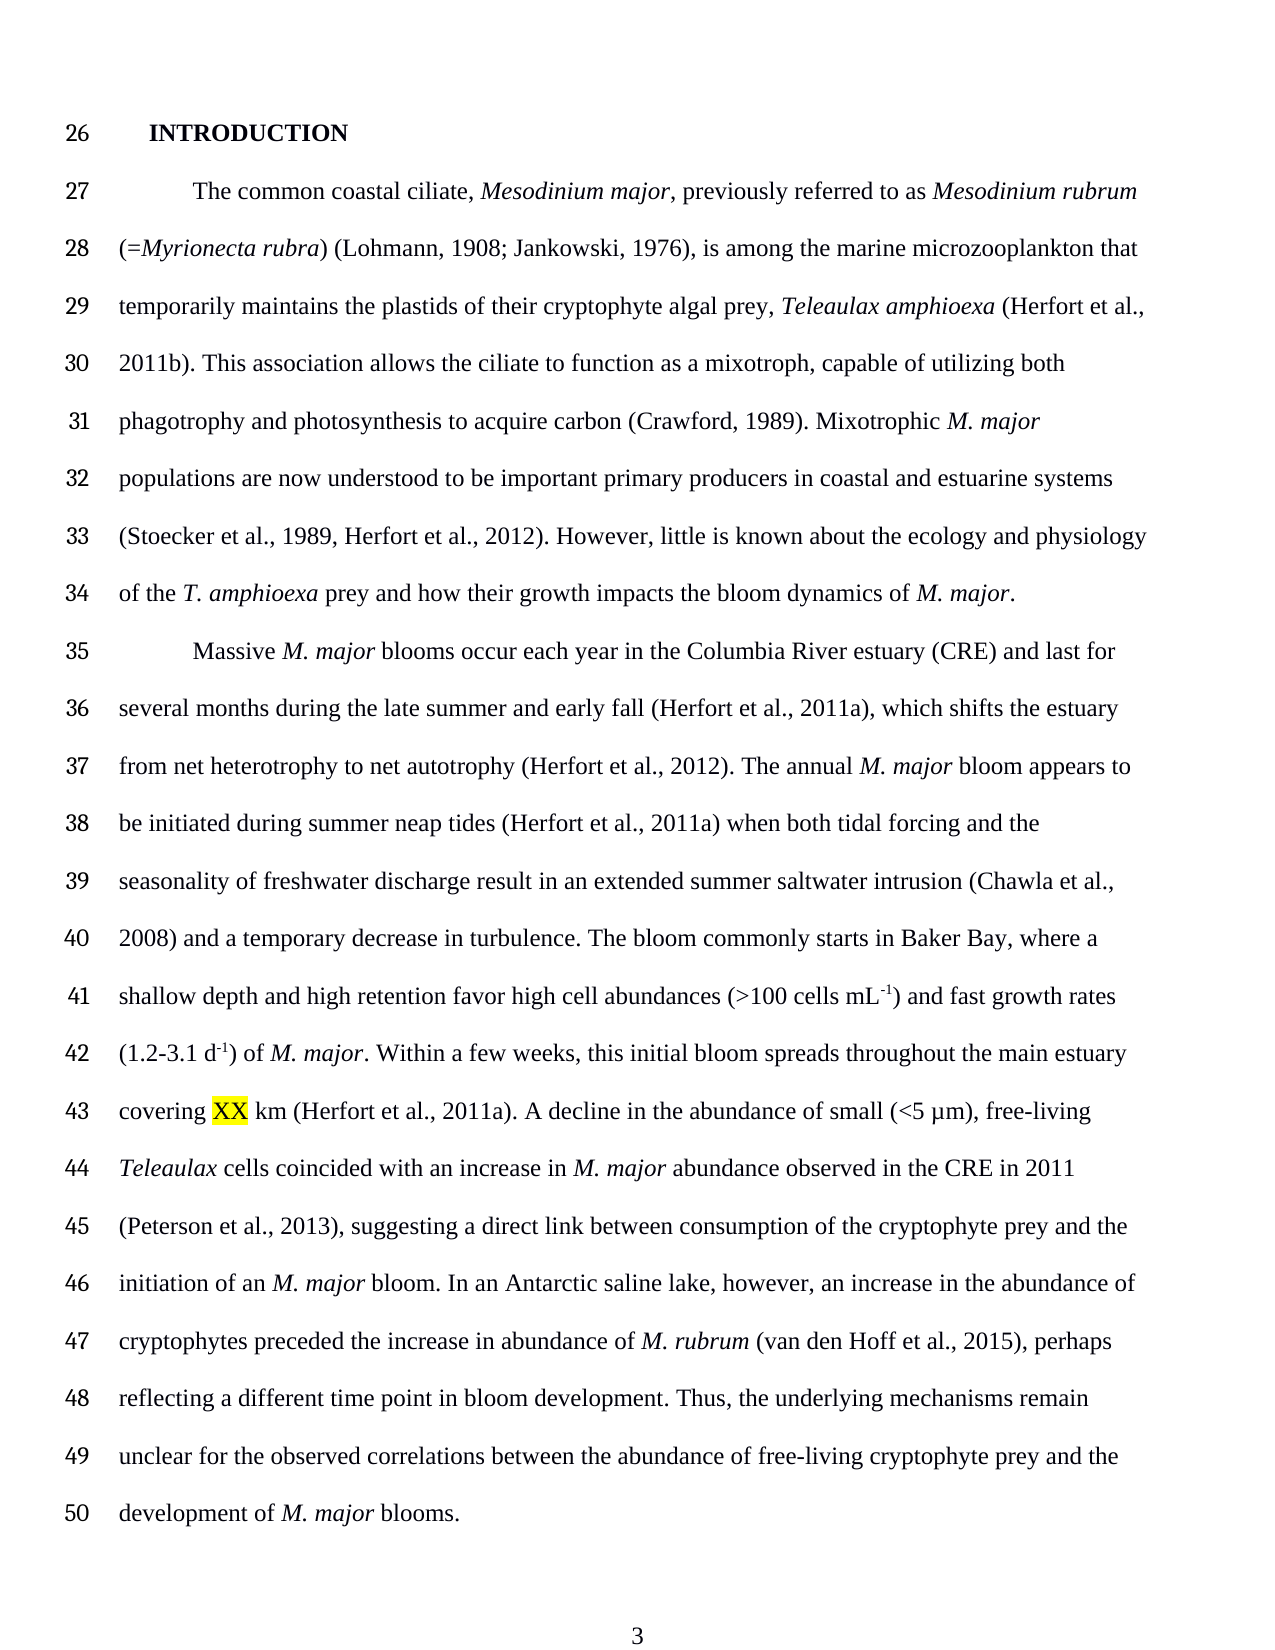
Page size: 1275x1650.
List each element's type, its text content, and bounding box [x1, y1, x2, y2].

text Massive M. major blooms occur each year in the Columbia River estuary (CRE) and last for several months during the late summer and early fall (Herfort et al., 2011a), which shifts the estuary from net heterotrophy to net autotrophy (Herfort et al., 2012). The annual M. major bloom appears to be initiated during summer neap tides (Herfort et al., 2011a) when both tidal forcing and the seasonality of freshwater discharge result in an extended summer saltwater intrusion (Chawla et al., 2008) and a temporary decrease in turbulence. The bloom commonly starts in Baker Bay, where a shallow depth and high retention favor high cell abundances (>100 cells mL-1) and fast growth rates (1.2-3.1 d-1) of M. major. Within a few weeks, this initial bloom spreads throughout the main estuary covering XX km (Herfort et al., 2011a). A decline in the abundance of small (<5 µm), free-living Teleaulax cells coincided with an increase in M. major abundance observed in the CRE in 2011 (Peterson et al., 2013), suggesting a direct link between consumption of the cryptophyte prey and the initiation of an M. major bloom. In an Antarctic saline lake, however, an increase in the abundance of cryptophytes preceded the increase in abundance of M. rubrum (van den Hoff et al., 2015), perhaps reflecting a different time point in bloom development. Thus, the underlying mechanisms remain unclear for the observed correlations between the abundance of free-living cryptophyte prey and the development of M. major blooms. [118, 636, 1156, 1527]
text INTRODUCTION [118, 118, 1156, 147]
text The common coastal ciliate, Mesodinium major, previously referred to as Mesodinium rubrum (=Myrionecta rubra) (Lohmann, 1908; Jankowski, 1976), is among the marine microzooplankton that temporarily maintains the plastids of their cryptophyte algal prey, Teleaulax amphioexa (Herfort et al., 2011b). This association allows the ciliate to function as a mixotroph, capable of utilizing both phagotrophy and photosynthesis to acquire carbon (Crawford, 1989). Mixotrophic M. major populations are now understood to be important primary producers in coastal and estuarine systems (Stoecker et al., 1989, Herfort et al., 2012). However, little is known about the ecology and physiology of the T. amphioexa prey and how their growth impacts the bloom dynamics of M. major. [118, 176, 1156, 607]
